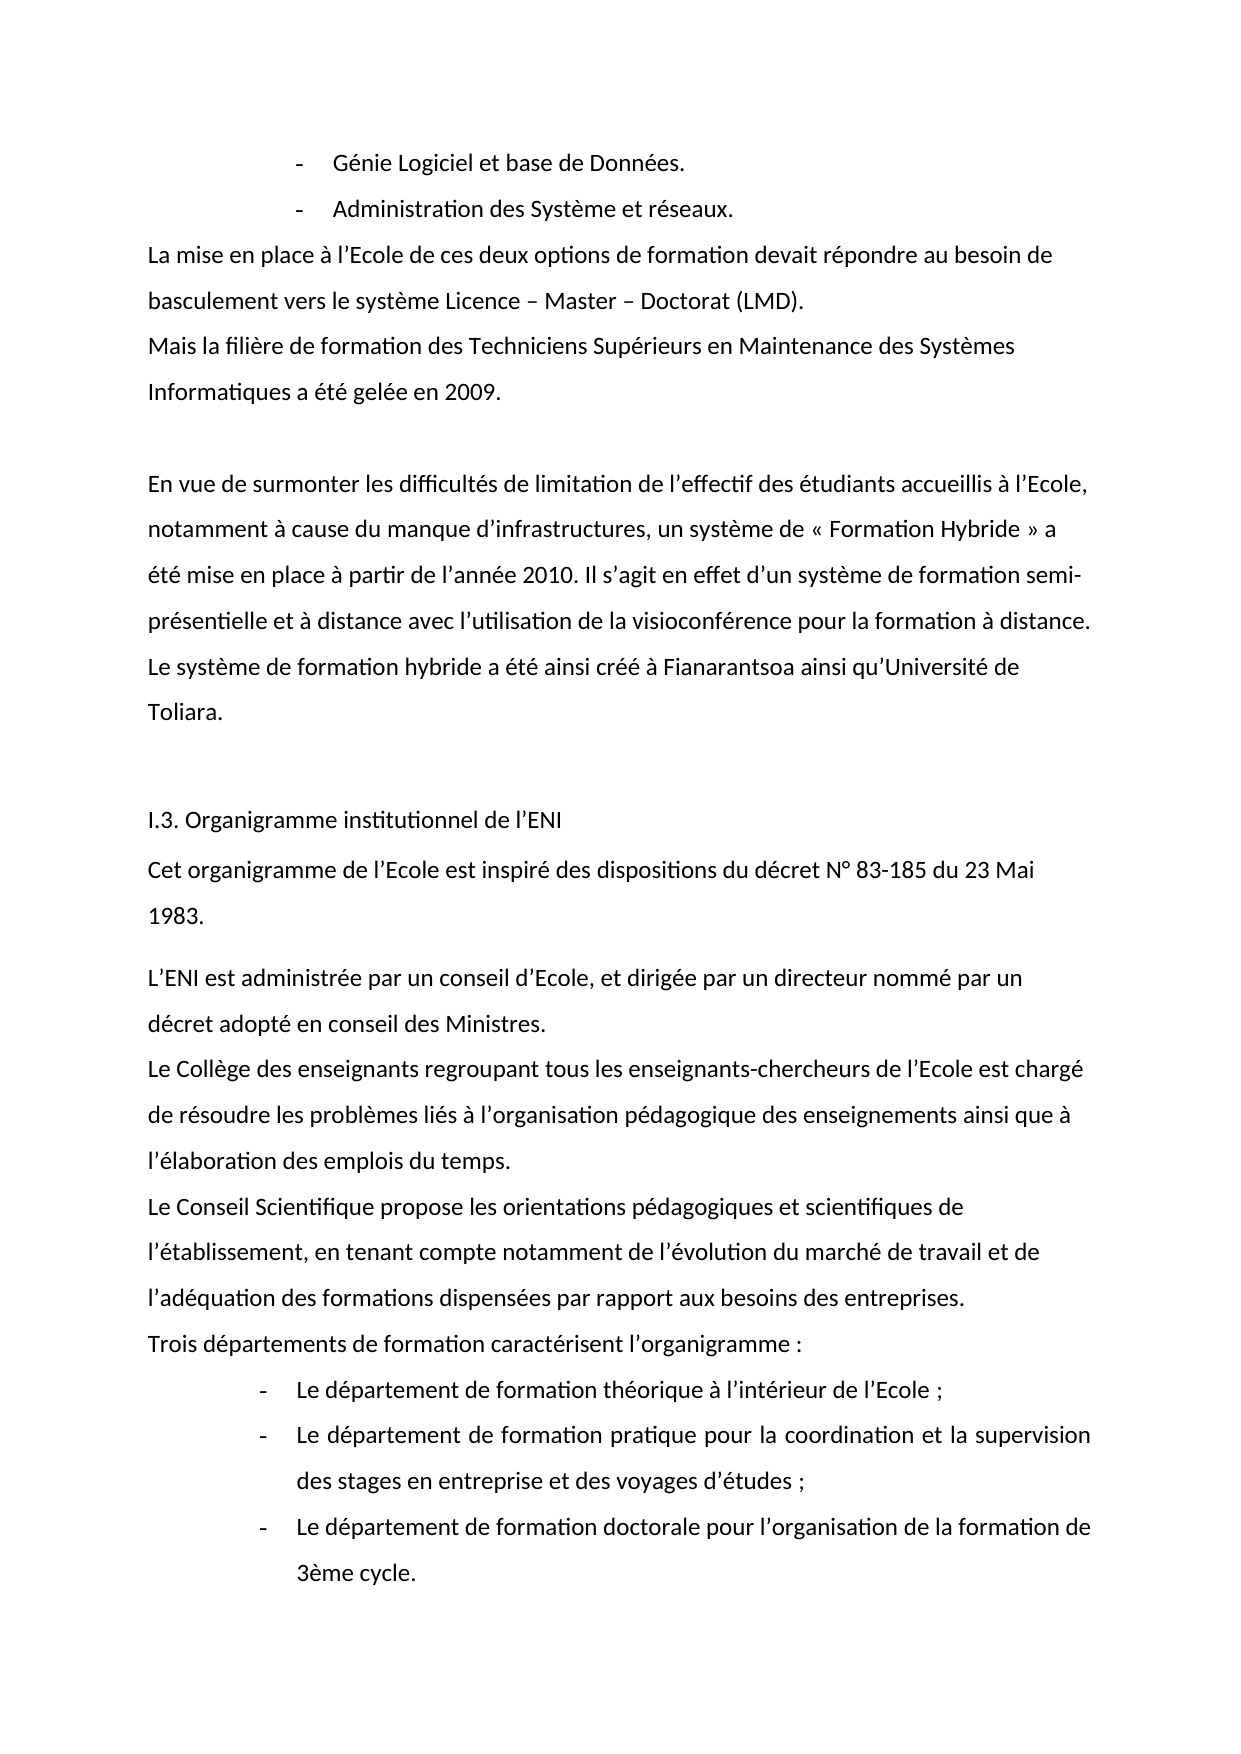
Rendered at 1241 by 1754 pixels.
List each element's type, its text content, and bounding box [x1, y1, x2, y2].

list Le département de formation doctorale pour l’organisation de la formation de 3ème cycle. [259, 1511, 1093, 1587]
list Le département de formation pratique pour la coordination et la supervision des stages en entreprise et des voyages d’études ; [259, 1419, 1093, 1496]
list L’ENI est administrée par un conseil d’Ecole, et dirigée par un directeur nommé par un décret adopté en conseil des Ministres. [148, 962, 1093, 1038]
list Trois départements de formation caractérisent l’organigramme : [148, 1328, 1093, 1358]
list Le Conseil Scientifique propose les orientations pédagogiques et scientifiques de l’établissement, en tenant compte notamment de l’évolution du marché de travail et de l’adéquation des formations dispensées par rapport aux besoins des entreprises. [148, 1191, 1093, 1313]
list La mise en place à l’Ecole de ces deux options de formation devait répondre au besoin de basculement vers le système Licence – Master – Doctorat (LMD). [148, 239, 1093, 315]
list Le département de formation théorique à l’intérieur de l’Ecole ; [259, 1374, 1093, 1404]
list Administration des Système et réseaux. [295, 193, 1093, 224]
text I.3. Organigramme institutionnel de l’ENI [148, 804, 1093, 835]
text Cet organigramme de l’Ecole est inspiré des dispositions du décret N° 83-185 du 23 Mai 1983. [148, 854, 1093, 930]
list Le système de formation hybride a été ainsi créé à Fianarantsoa ainsi qu’Université de Toliara. [148, 651, 1093, 727]
list Génie Logiciel et base de Données. [295, 148, 1093, 178]
list Le Collège des enseignants regroupant tous les enseignants-chercheurs de l’Ecole est chargé de résoudre les problèmes liés à l’organisation pédagogique des enseignements ainsi que à l’élaboration des emplois du temps. [148, 1054, 1093, 1176]
list Mais la filière de formation des Techniciens Supérieurs en Maintenance des Systèmes Informatiques a été gelée en 2009. [148, 331, 1093, 407]
list En vue de surmonter les difficultés de limitation de l’effectif des étudiants accueillis à l’Ecole, notamment à cause du manque d’infrastructures, un système de « Formation Hybride » a été mise en place à partir de l’année 2010. Il s’agit en effet d’un système de formation semi-présentielle et à distance avec l’utilisation de la visioconférence pour la formation à distance. [148, 468, 1093, 635]
